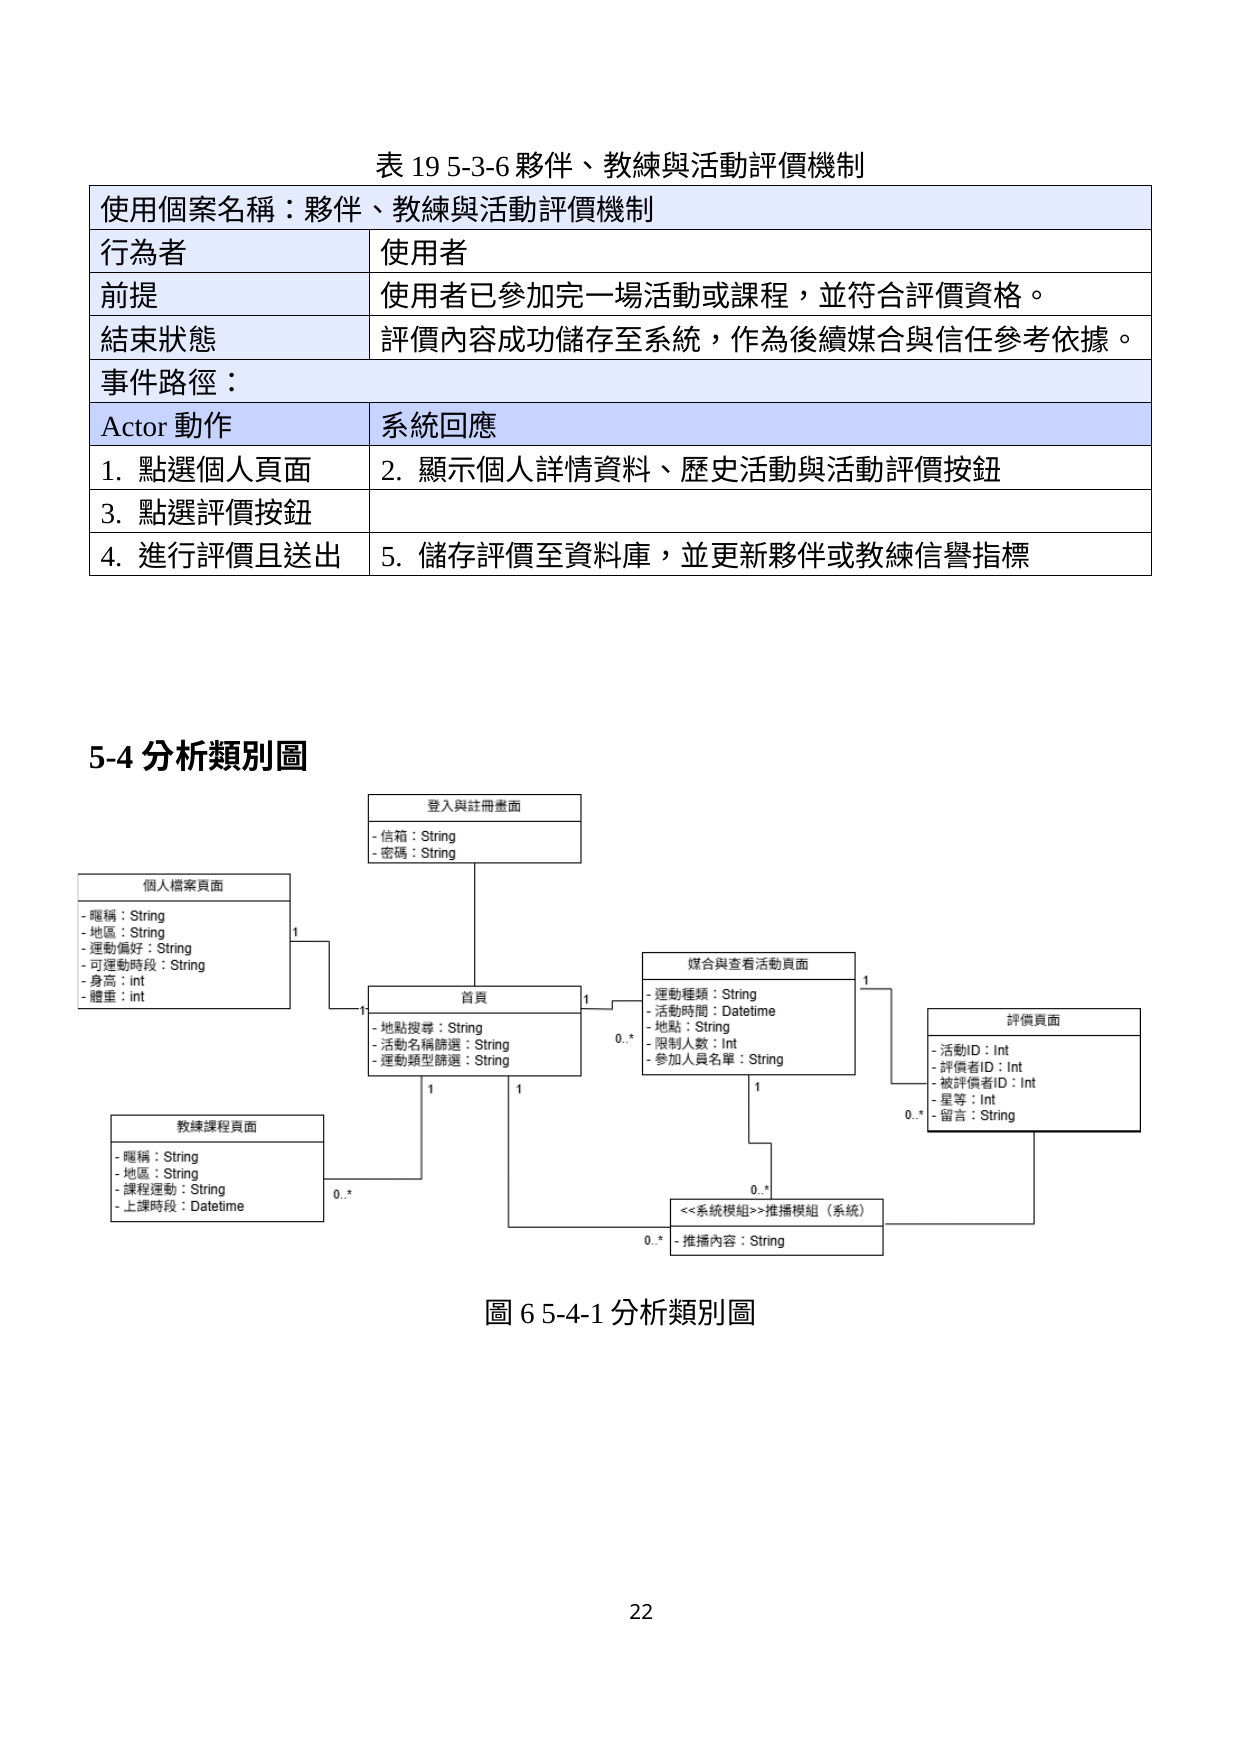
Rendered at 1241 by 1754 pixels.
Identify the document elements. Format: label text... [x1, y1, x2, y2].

table_cell Actor 動作 [90, 403, 369, 445]
table_cell 結束狀態 [90, 316, 369, 359]
text 圖 6 5-4-1分析類別圖 [89, 1290, 1152, 1332]
table_cell 點選個人頁面 [90, 446, 369, 489]
table_cell 點選評價按鈕 [90, 490, 369, 532]
text 5-4 分析類別圖 [89, 730, 1152, 778]
table_cell [370, 490, 1151, 532]
table_cell 系統回應 [370, 403, 1151, 445]
table_cell 儲存評價至資料庫，並更新夥伴或教練信譽指標 [370, 533, 1151, 575]
table_cell 前提 [90, 273, 369, 315]
table_cell 顯示個人詳情資料、歷史活動與活動評價按鈕 [370, 446, 1151, 489]
table_cell 使用者 [370, 230, 1151, 272]
table_header 使用個案名稱：夥伴、教練與活動評價機制 [90, 186, 1151, 229]
table_cell 進行評價且送出 [90, 533, 369, 575]
table_cell 行為者 [90, 230, 369, 272]
picture [77, 794, 1141, 1257]
table_cell 使用者已參加完一場活動或課程，並符合評價資格。 [370, 273, 1151, 315]
table_cell 評價內容成功儲存至系統，作為後續媒合與信任參考依據。 [370, 316, 1151, 359]
text 表 19 5-3-6夥伴、教練與活動評價機制 [89, 143, 1152, 185]
table_cell 事件路徑： [90, 360, 1151, 402]
